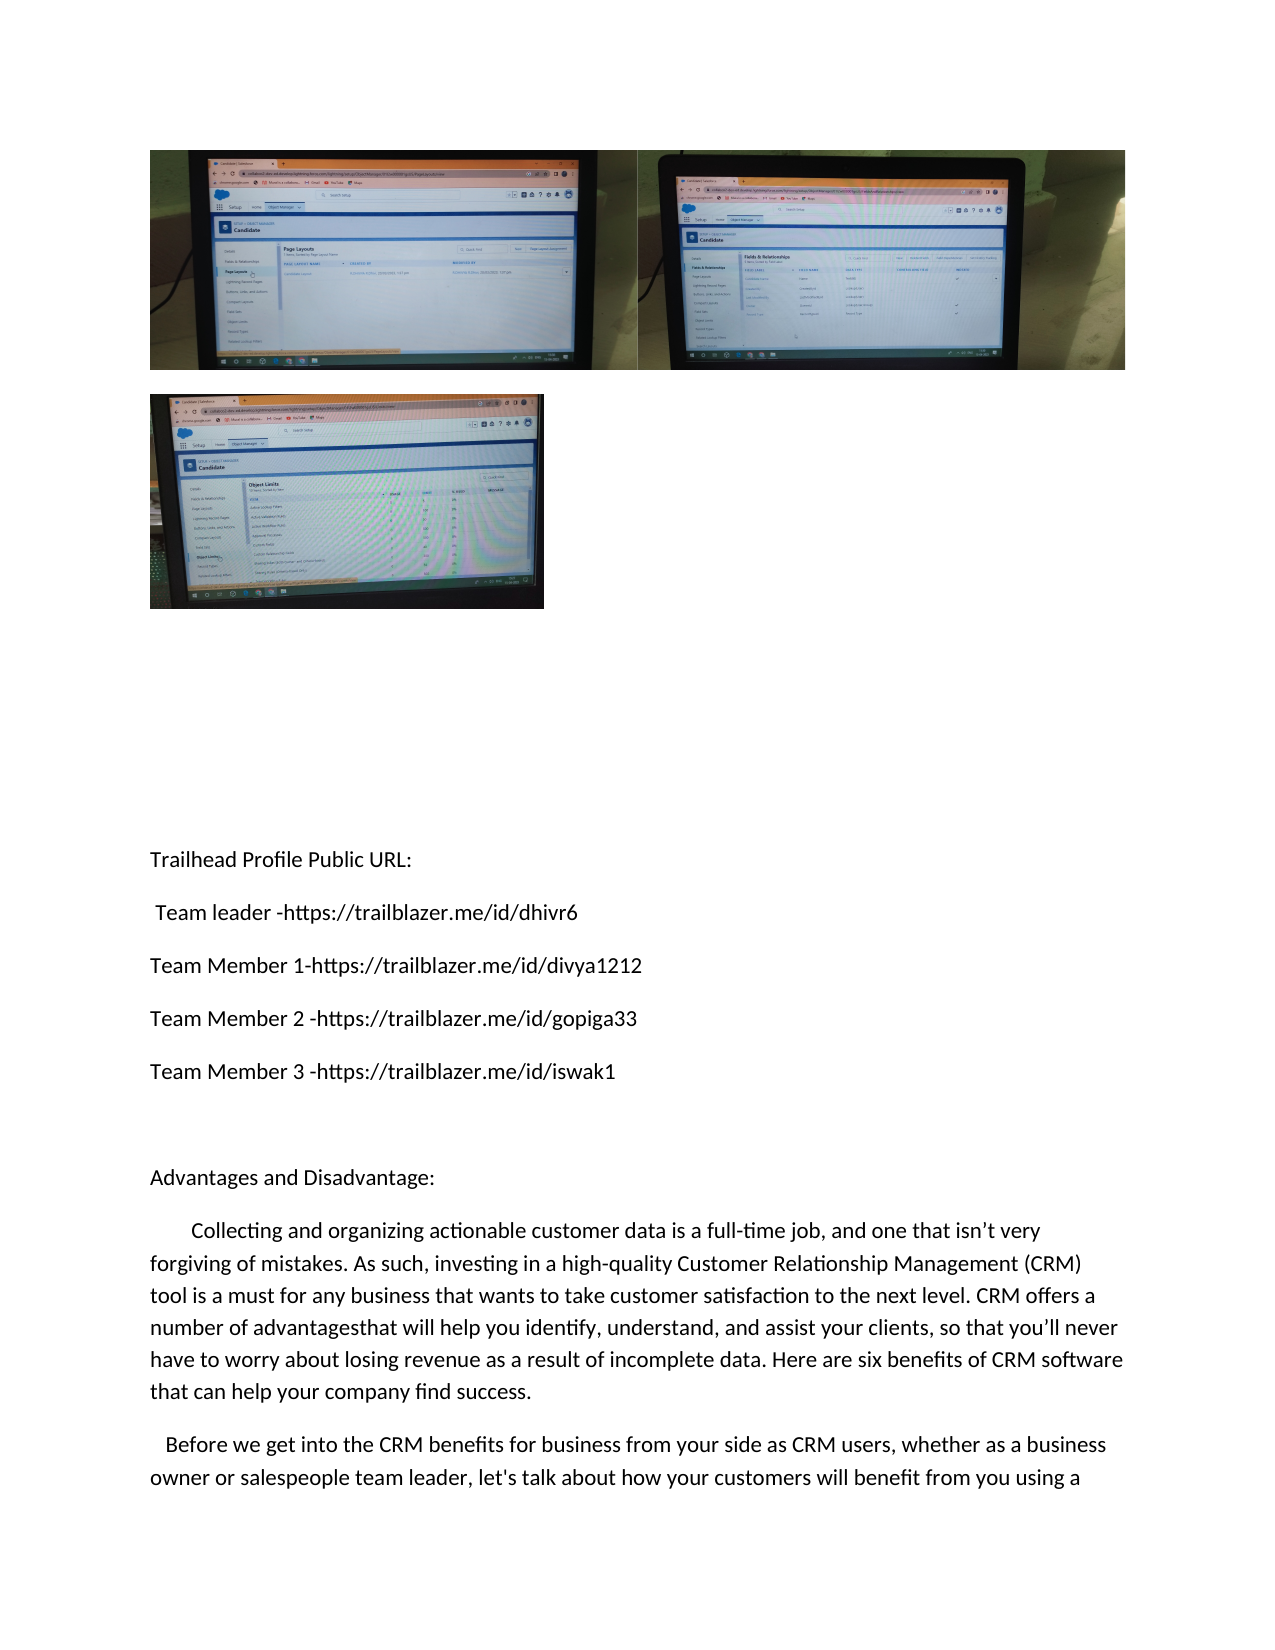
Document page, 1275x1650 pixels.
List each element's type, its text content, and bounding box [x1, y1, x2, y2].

picture [150, 150, 1125, 370]
text Team Member 3 -https://trailblazer.me/id/iswak1 [150, 1057, 1125, 1085]
text Team Member 2 -https://trailblazer.me/id/gopiga33 [150, 1004, 1125, 1032]
picture [150, 394, 544, 609]
text Team Member 1-https://trailblazer.me/id/divya1212 [150, 951, 1125, 979]
text Team leader -https://trailblazer.me/id/dhivr6 [150, 898, 1125, 926]
text Trailhead Profile Public URL: [150, 845, 1125, 873]
text Advantages and Disadvantage: [150, 1163, 1125, 1191]
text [150, 1430, 1125, 1491]
text Collecting and organizing actionable customer data is a full-time job, and one that isn’t very forgiving of mistakes. As such, investing in a high-quality Customer Relationship Management (CRM) tool is a must for any business that wants to take customer satisfaction to the next level. CRM offers a number of advantagesthat will help you identify, understand, and assist your clients, so that you’ll never have to worry about losing revenue as a result of incomplete data. Here are six benefits of CRM software that can help your company find success. [150, 1216, 1125, 1405]
